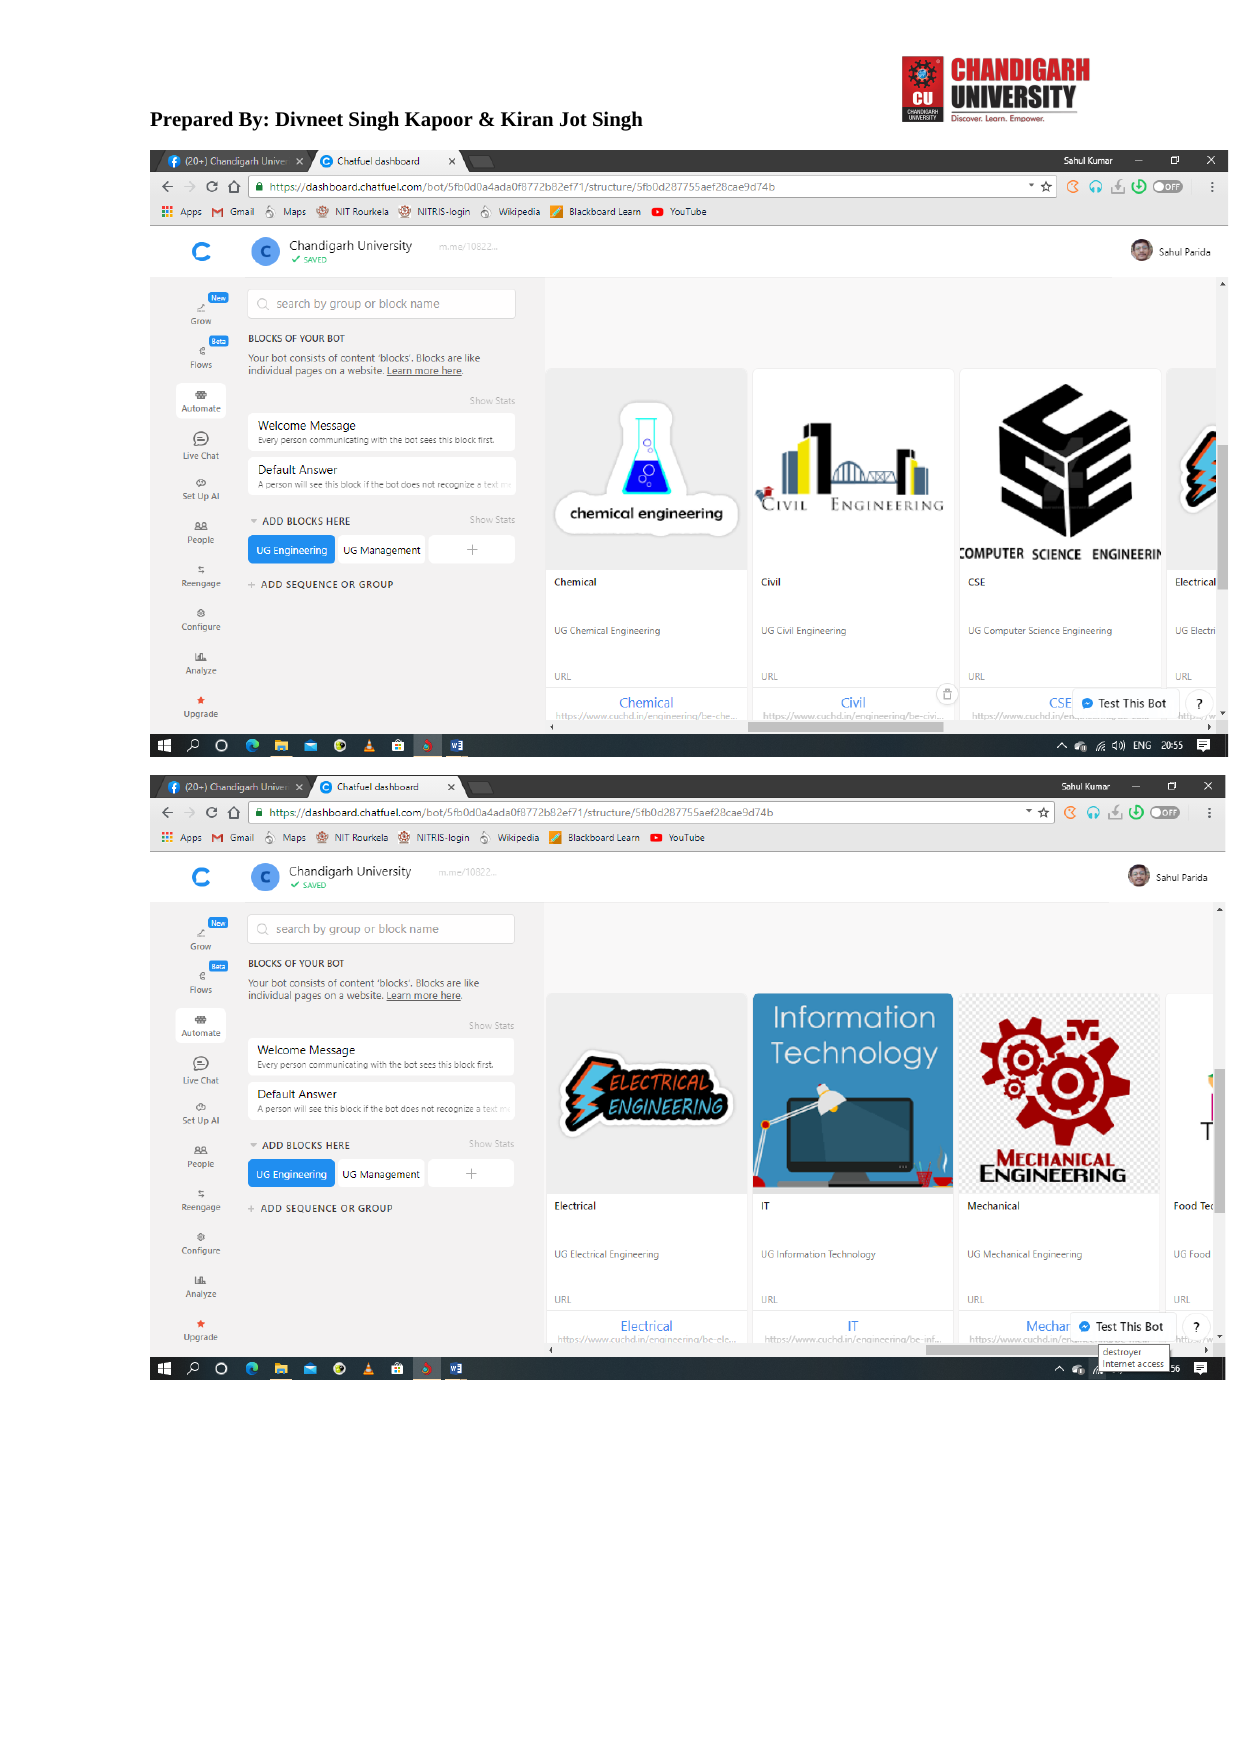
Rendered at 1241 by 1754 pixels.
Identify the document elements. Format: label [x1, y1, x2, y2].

picture [902, 56, 1091, 122]
picture [150, 775, 1226, 1380]
picture [150, 150, 1229, 757]
